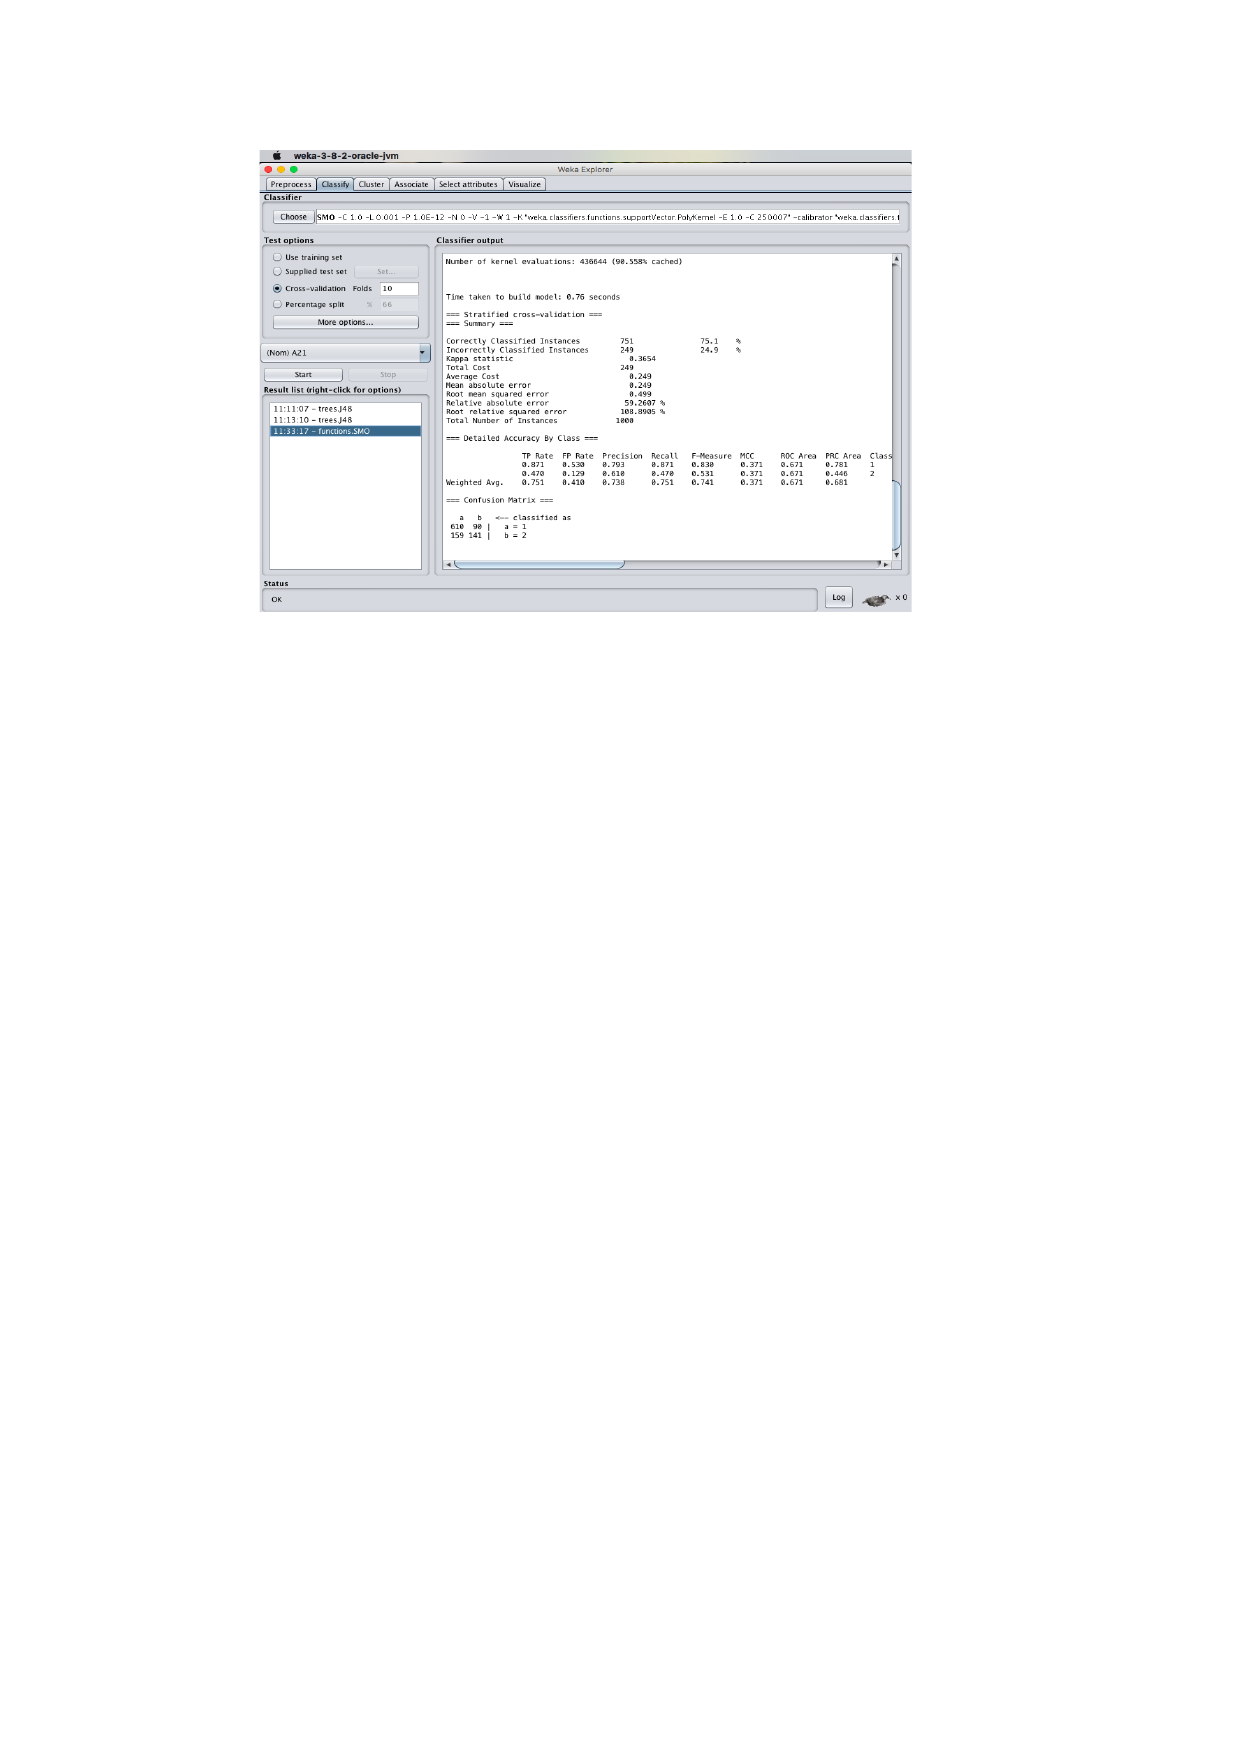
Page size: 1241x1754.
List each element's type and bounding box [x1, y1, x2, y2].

picture [259, 150, 912, 612]
